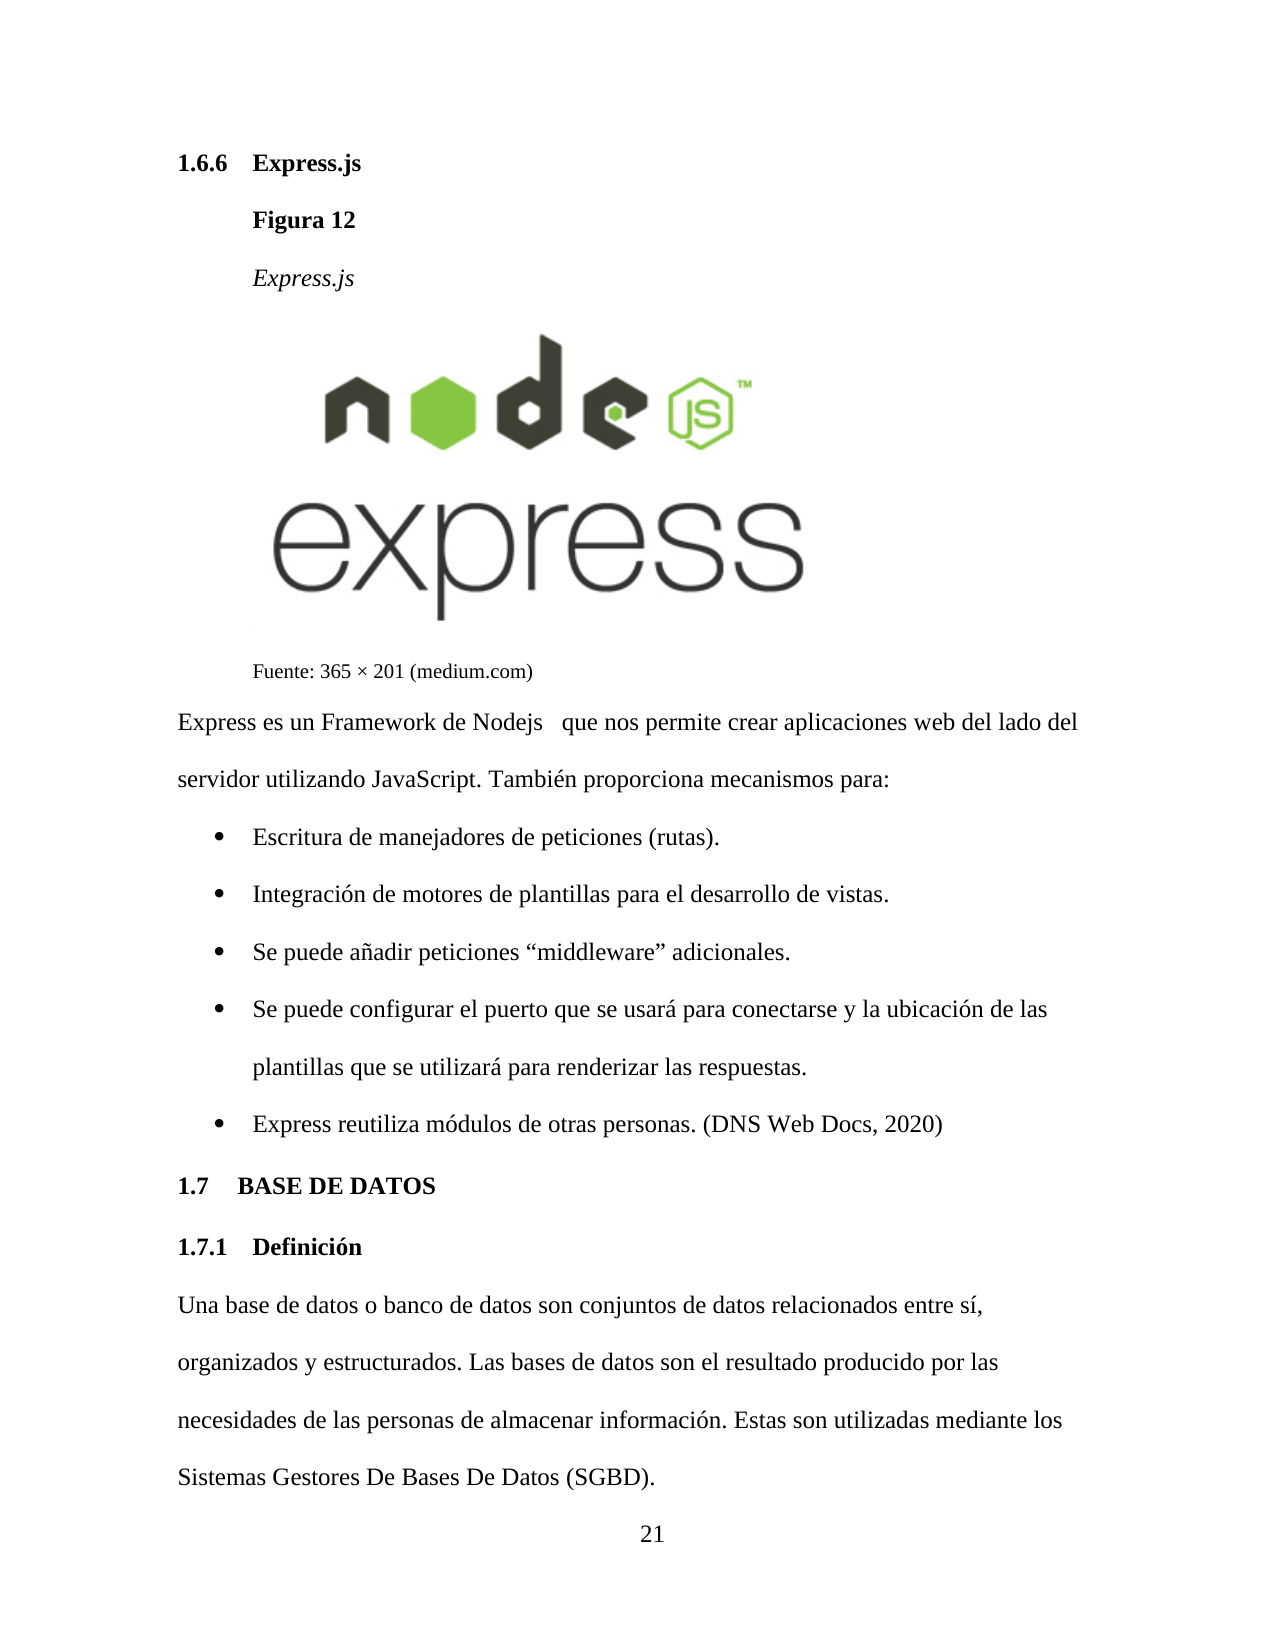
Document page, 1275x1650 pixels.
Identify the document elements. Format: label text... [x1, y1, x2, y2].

list Se puede configurar el puerto que se usará para conectarse y la ubicación de las plantillas que se utilizará para renderizar las respuestas. [215, 994, 1098, 1080]
list Integración de motores de plantillas para el desarrollo de vistas. [215, 879, 1098, 908]
list Express reutiliza módulos de otras personas. [215, 1109, 1098, 1138]
subtitle Definición [177, 1232, 1098, 1261]
subtitle Express.js [177, 148, 1098, 176]
text Express es un Framework de Nodejs que nos permite crear aplicaciones web del lado del servidor utilizando JavaScript. También proporciona mecanismos para: [177, 707, 1098, 793]
list Escritura de manejadores de peticiones (rutas). [215, 822, 1098, 850]
picture [252, 320, 822, 635]
text Figura 12 Express.js [252, 205, 1098, 291]
subtitle BASE DE DATOS [177, 1171, 1098, 1199]
text Una base de datos o banco de datos son conjuntos de datos relacionados entre sí, organizados y estructurados. Las bases de datos son el resultado producido por las necesidades de las personas de almacenar información. Estas son utilizadas mediante los Sistemas Gestores De Bases De Datos (SGBD). [177, 1290, 1098, 1491]
list Se puede añadir peticiones “middleware” adicionales. [215, 937, 1098, 965]
text Fuente: 365 × 201 (medium.com) [252, 658, 1098, 683]
